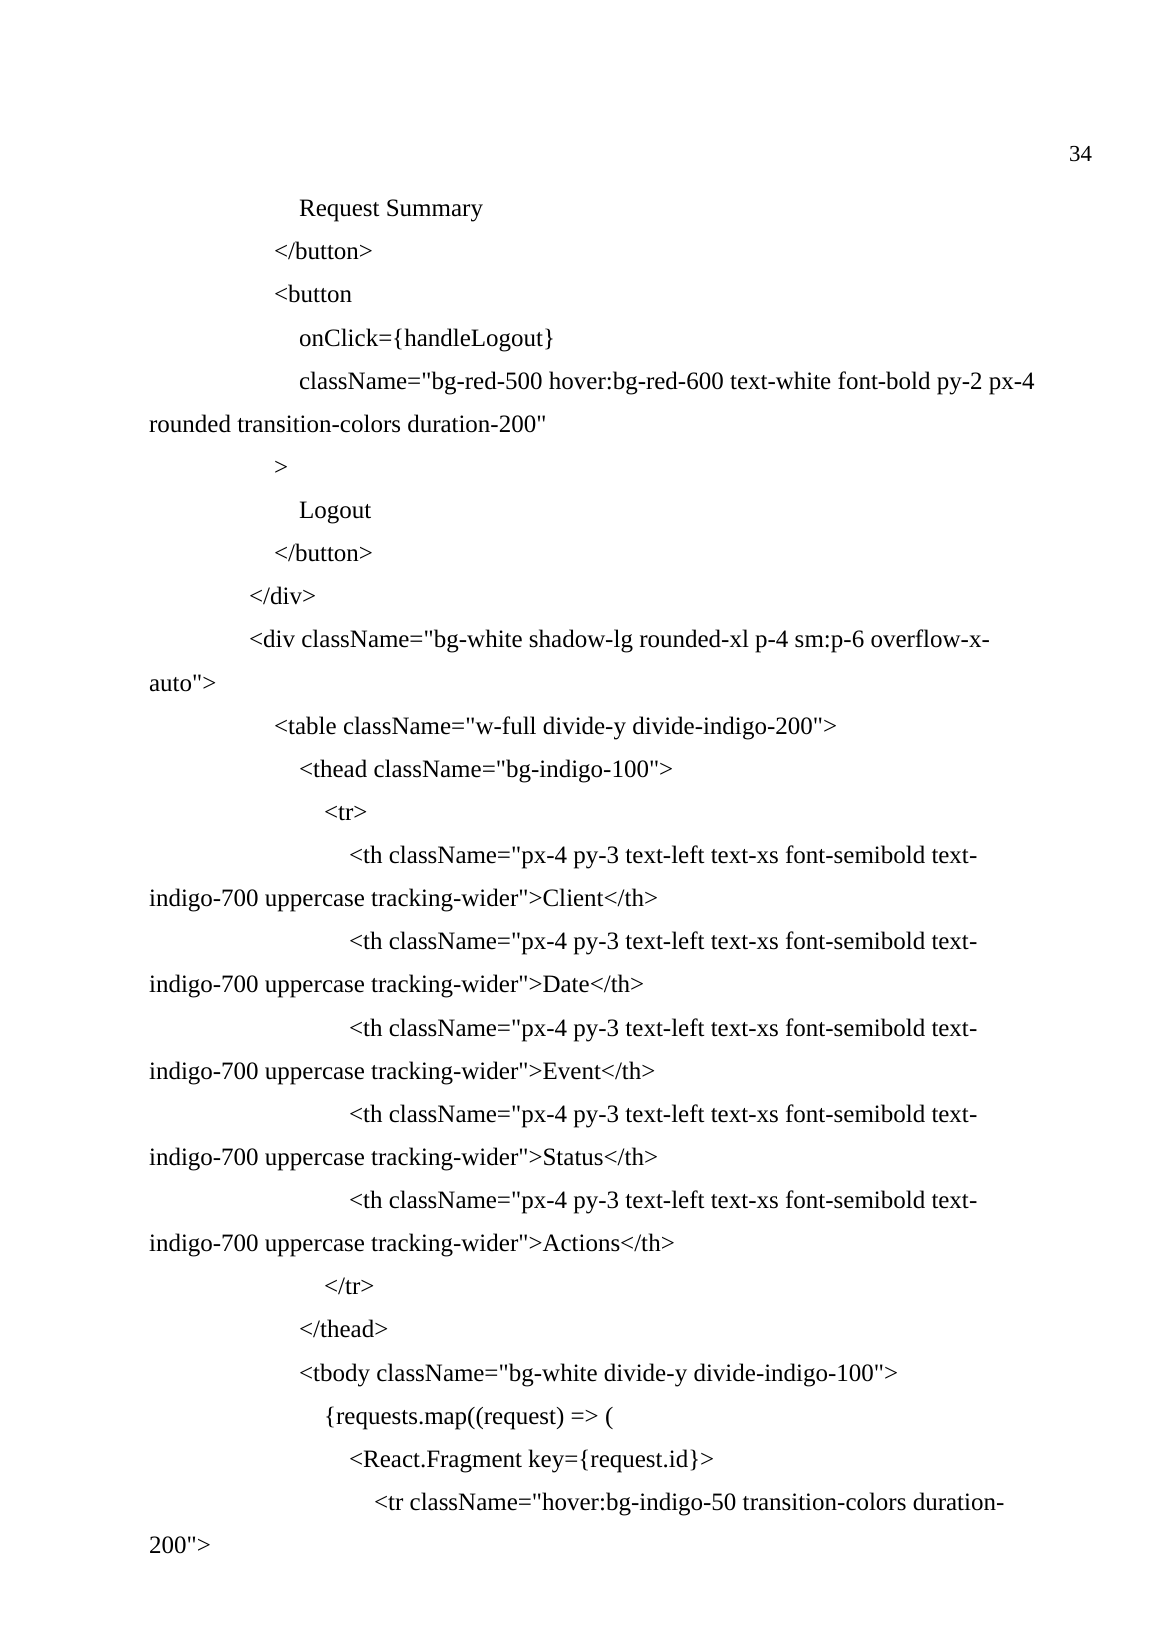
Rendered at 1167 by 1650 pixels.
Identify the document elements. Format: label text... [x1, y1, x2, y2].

subtitle <tr> [149, 797, 1049, 826]
subtitle <tr className="hover:bg-indigo-50 transition-colors duration-200"> [149, 1487, 1049, 1559]
subtitle </thead> [149, 1314, 1049, 1343]
subtitle className="bg-red-500 hover:bg-red-600 text-white font-bold py-2 px-4 rounded transition-colors duration-200" [149, 366, 1049, 438]
subtitle {requests.map((request) => ( [149, 1401, 1049, 1429]
subtitle > [149, 452, 1049, 481]
subtitle <div className="bg-white shadow-lg rounded-xl p-4 sm:p-6 overflow-x-auto"> [149, 624, 1049, 696]
subtitle </tr> [149, 1271, 1049, 1300]
subtitle </button> [149, 538, 1049, 567]
subtitle <th className="px-4 py-3 text-left text-xs font-semibold text-indigo-700 uppercase tracking-wider">Event</th> [149, 1013, 1049, 1084]
subtitle <React.Fragment key={request.id}> [149, 1444, 1049, 1473]
subtitle onClick={handleLogout} [149, 323, 1049, 351]
subtitle <th className="px-4 py-3 text-left text-xs font-semibold text-indigo-700 uppercase tracking-wider">Actions</th> [149, 1185, 1049, 1257]
subtitle </button> [149, 236, 1049, 265]
subtitle <th className="px-4 py-3 text-left text-xs font-semibold text-indigo-700 uppercase tracking-wider">Client</th> [149, 840, 1049, 912]
subtitle <button [149, 279, 1049, 308]
subtitle <th className="px-4 py-3 text-left text-xs font-semibold text-indigo-700 uppercase tracking-wider">Date</th> [149, 926, 1049, 998]
subtitle Logout [149, 495, 1049, 524]
subtitle <thead className="bg-indigo-100"> [149, 754, 1049, 783]
subtitle Request Summary [149, 193, 1049, 222]
subtitle <table className="w-full divide-y divide-indigo-200"> [149, 711, 1049, 739]
subtitle </div> [149, 581, 1049, 610]
subtitle <tbody className="bg-white divide-y divide-indigo-100"> [149, 1358, 1049, 1386]
subtitle <th className="px-4 py-3 text-left text-xs font-semibold text-indigo-700 uppercase tracking-wider">Status</th> [149, 1099, 1049, 1171]
